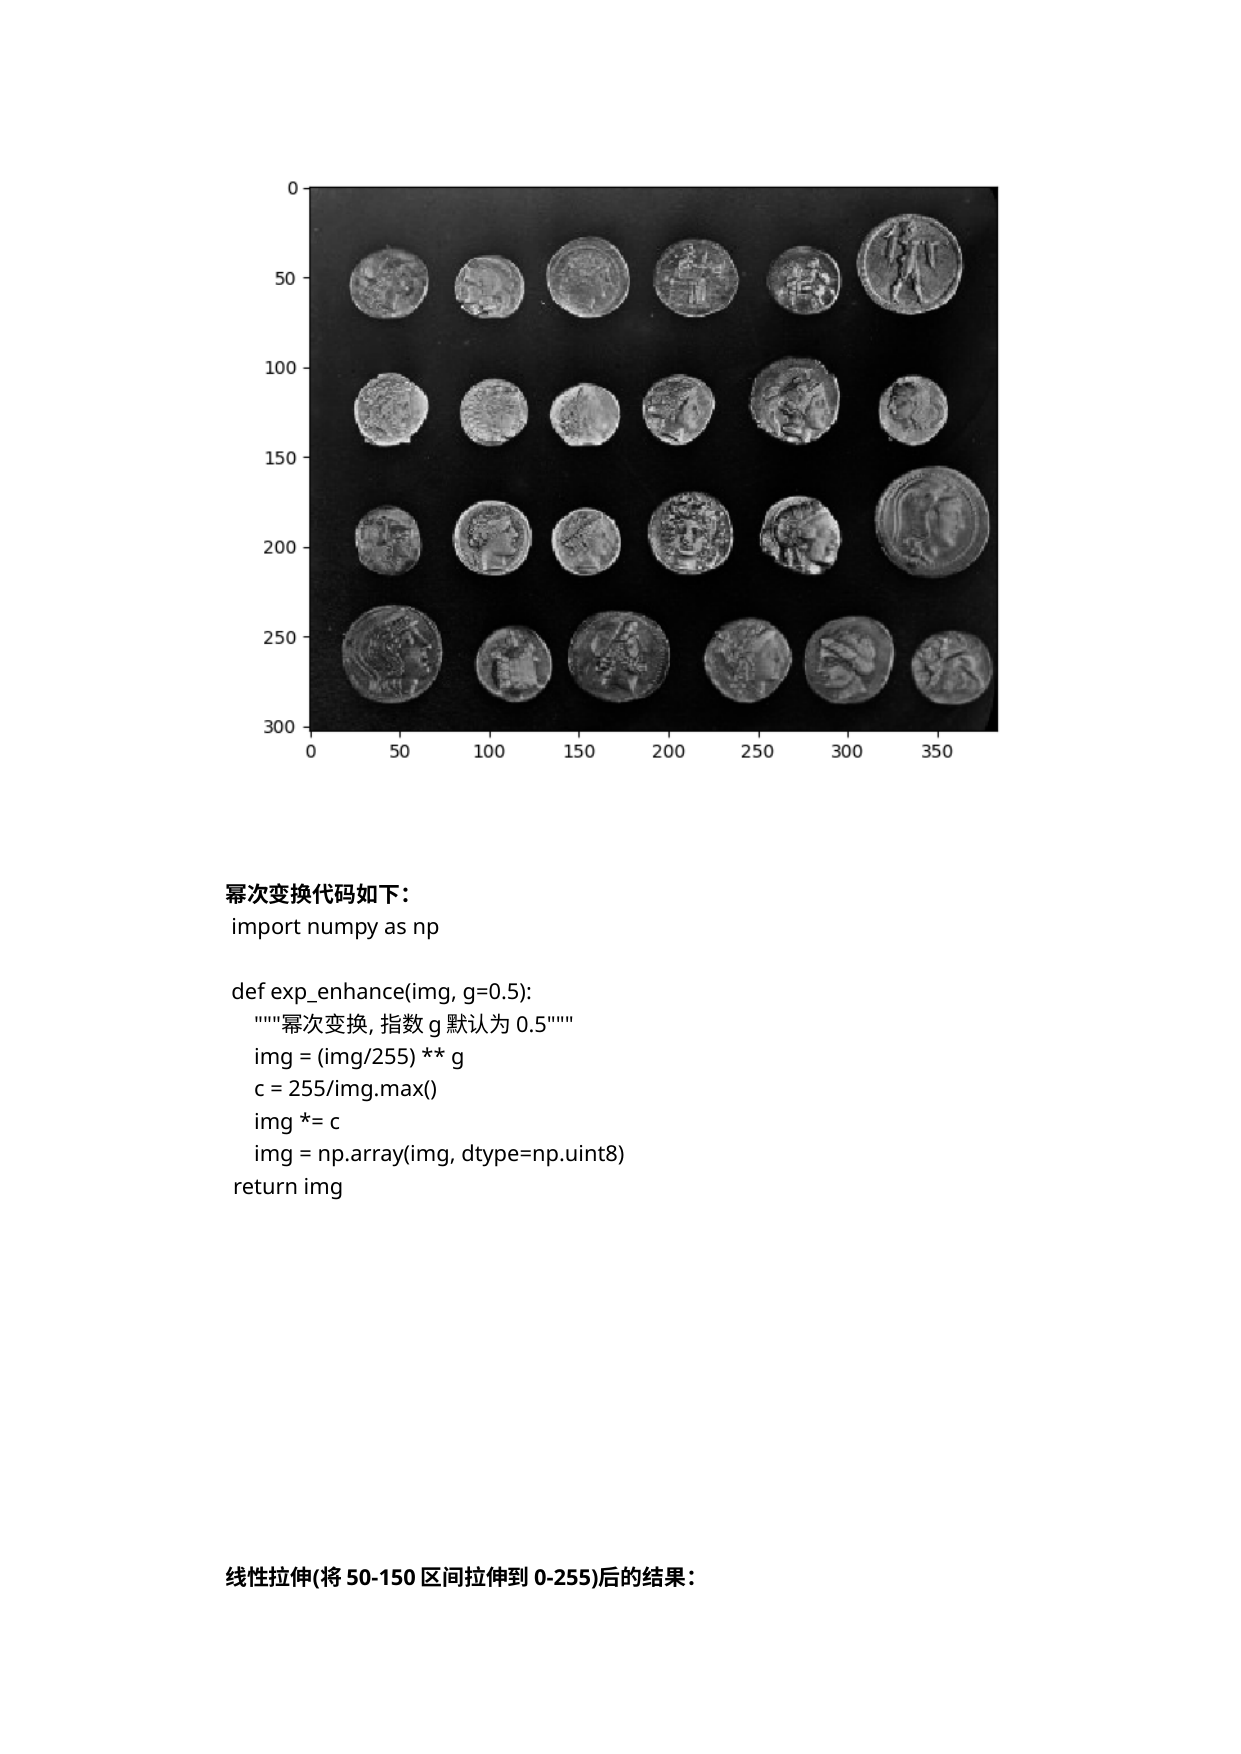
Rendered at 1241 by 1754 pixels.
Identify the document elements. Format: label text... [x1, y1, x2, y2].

list img = np.array(img, dtype=np.uint8) [187, 1137, 1053, 1169]
list def exp_enhance(img, g=0.5): [187, 974, 1053, 1007]
picture [227, 162, 1051, 781]
list import numpy as np [187, 909, 1053, 942]
list img = (img/255) ** g [187, 1039, 1053, 1072]
list c = 255/img.max() [187, 1072, 1053, 1104]
list 线性拉伸(将50-150区间拉伸到0-255)后的结果： [225, 1559, 1053, 1592]
list return img [187, 1169, 1053, 1202]
list 幂次变换代码如下： [225, 877, 1053, 909]
list img *= c [187, 1104, 1053, 1137]
list """幂次变换, 指数g默认为0.5""" [187, 1007, 1053, 1039]
